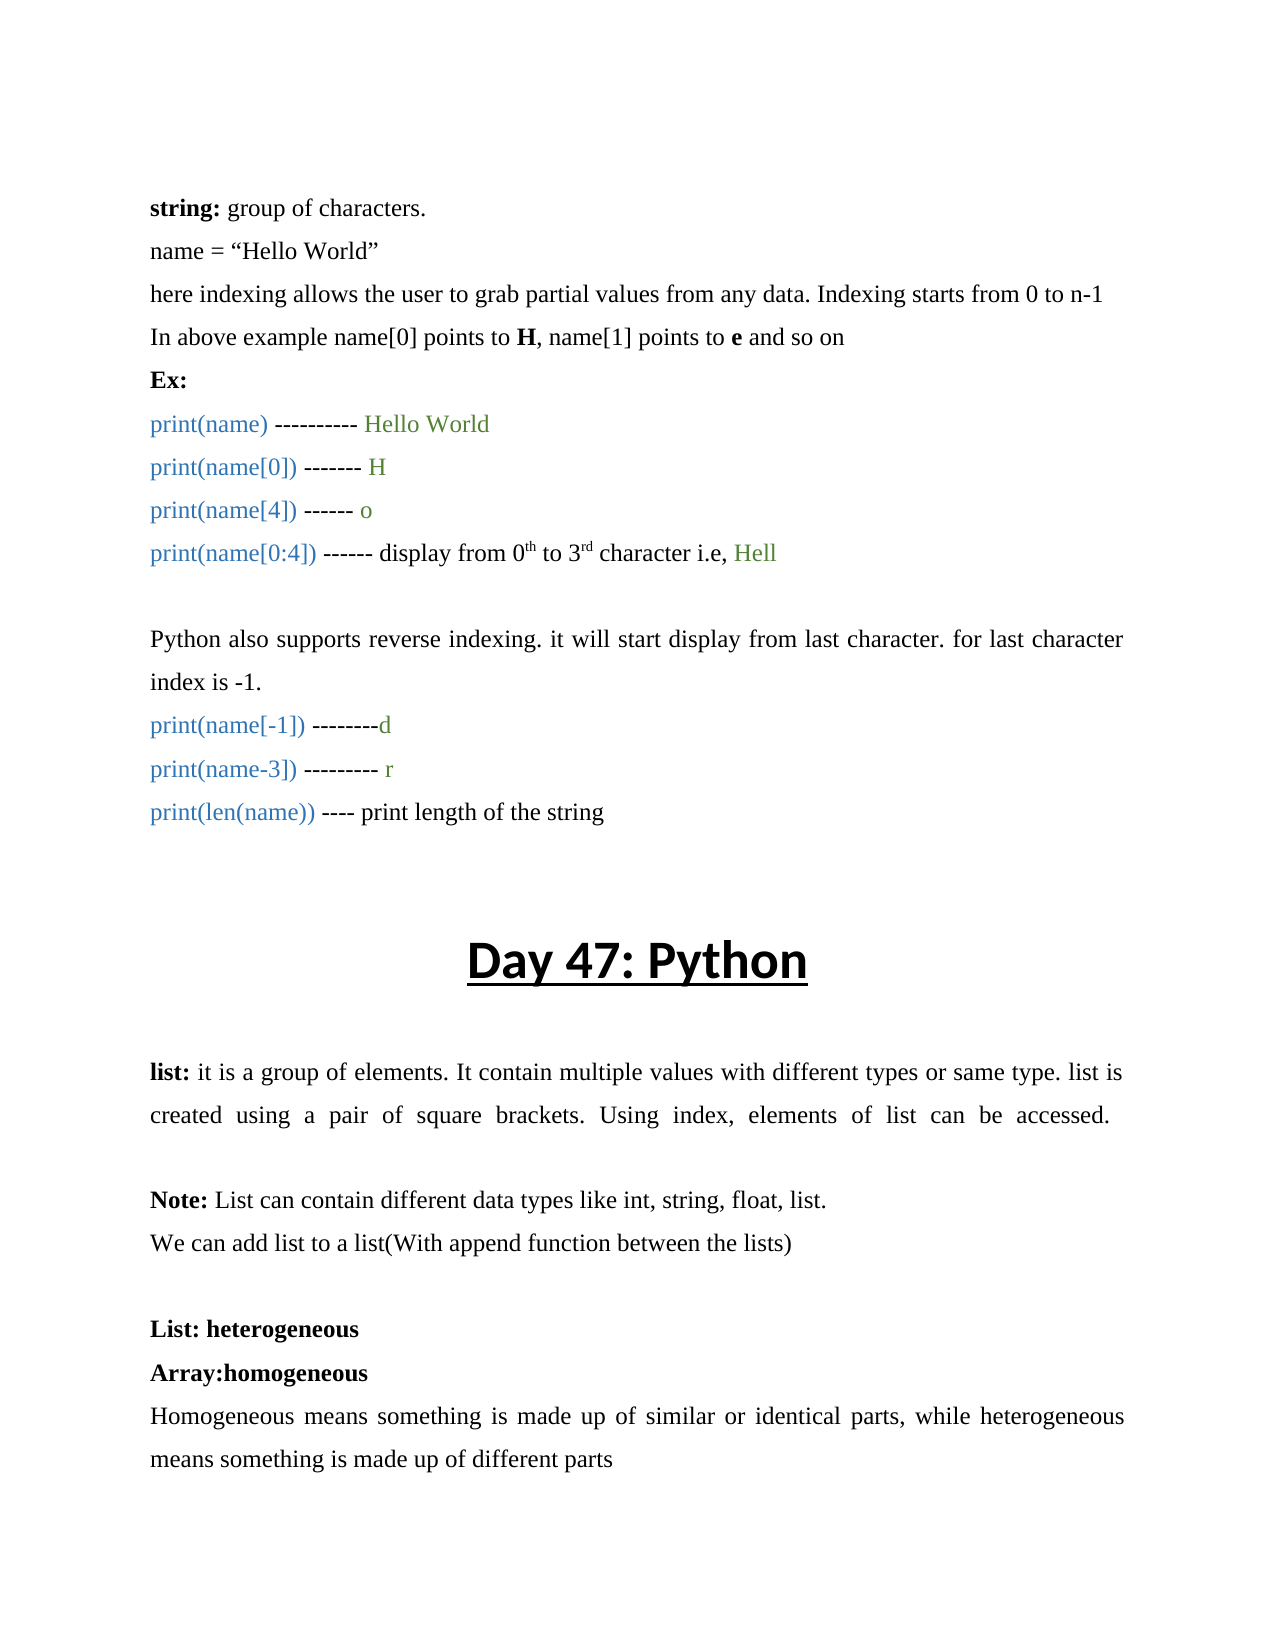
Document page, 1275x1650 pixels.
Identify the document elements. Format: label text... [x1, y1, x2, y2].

text print(name[-1]) --------d [150, 711, 1125, 739]
text print(name[4]) ------ o [150, 495, 1125, 524]
text Note: List can contain different data types like int, string, float, list. [150, 1185, 1125, 1214]
text Array:homogeneous Homogeneous means something is made up of similar or identical parts, while heterogeneous means something is made up of different parts [150, 1358, 1125, 1473]
text print(name[0:4]) ------ display from 0th to 3rd character i.e, Hell [150, 538, 1125, 567]
text List: heterogeneous [150, 1271, 1125, 1343]
text Ex: print(name) ---------- Hello World [150, 366, 1125, 437]
text here indexing allows the user to grab partial values from any data. Indexing starts from 0 to n-1 [150, 279, 1125, 308]
text print(name-3]) --------- r [150, 754, 1125, 782]
text list: it is a group of elements. It contain multiple values with different types or same type. list is created using a pair of square brackets. Using index, elements of list can be accessed. [150, 1057, 1125, 1171]
text Day 47: Python [150, 926, 1125, 992]
text string: group of characters. [150, 193, 1125, 222]
text print(name[0]) ------- H [150, 452, 1125, 481]
text print(len(name)) ---- print length of the string [150, 797, 1125, 826]
text In above example name[0] points to H, name[1] points to e and so on [150, 322, 1125, 351]
text Python also supports reverse indexing. it will start display from last character. for last character index is -1. [150, 624, 1125, 696]
text name = “Hello World” [150, 236, 1125, 265]
text We can add list to a list(With append function between the lists) [150, 1228, 1125, 1257]
